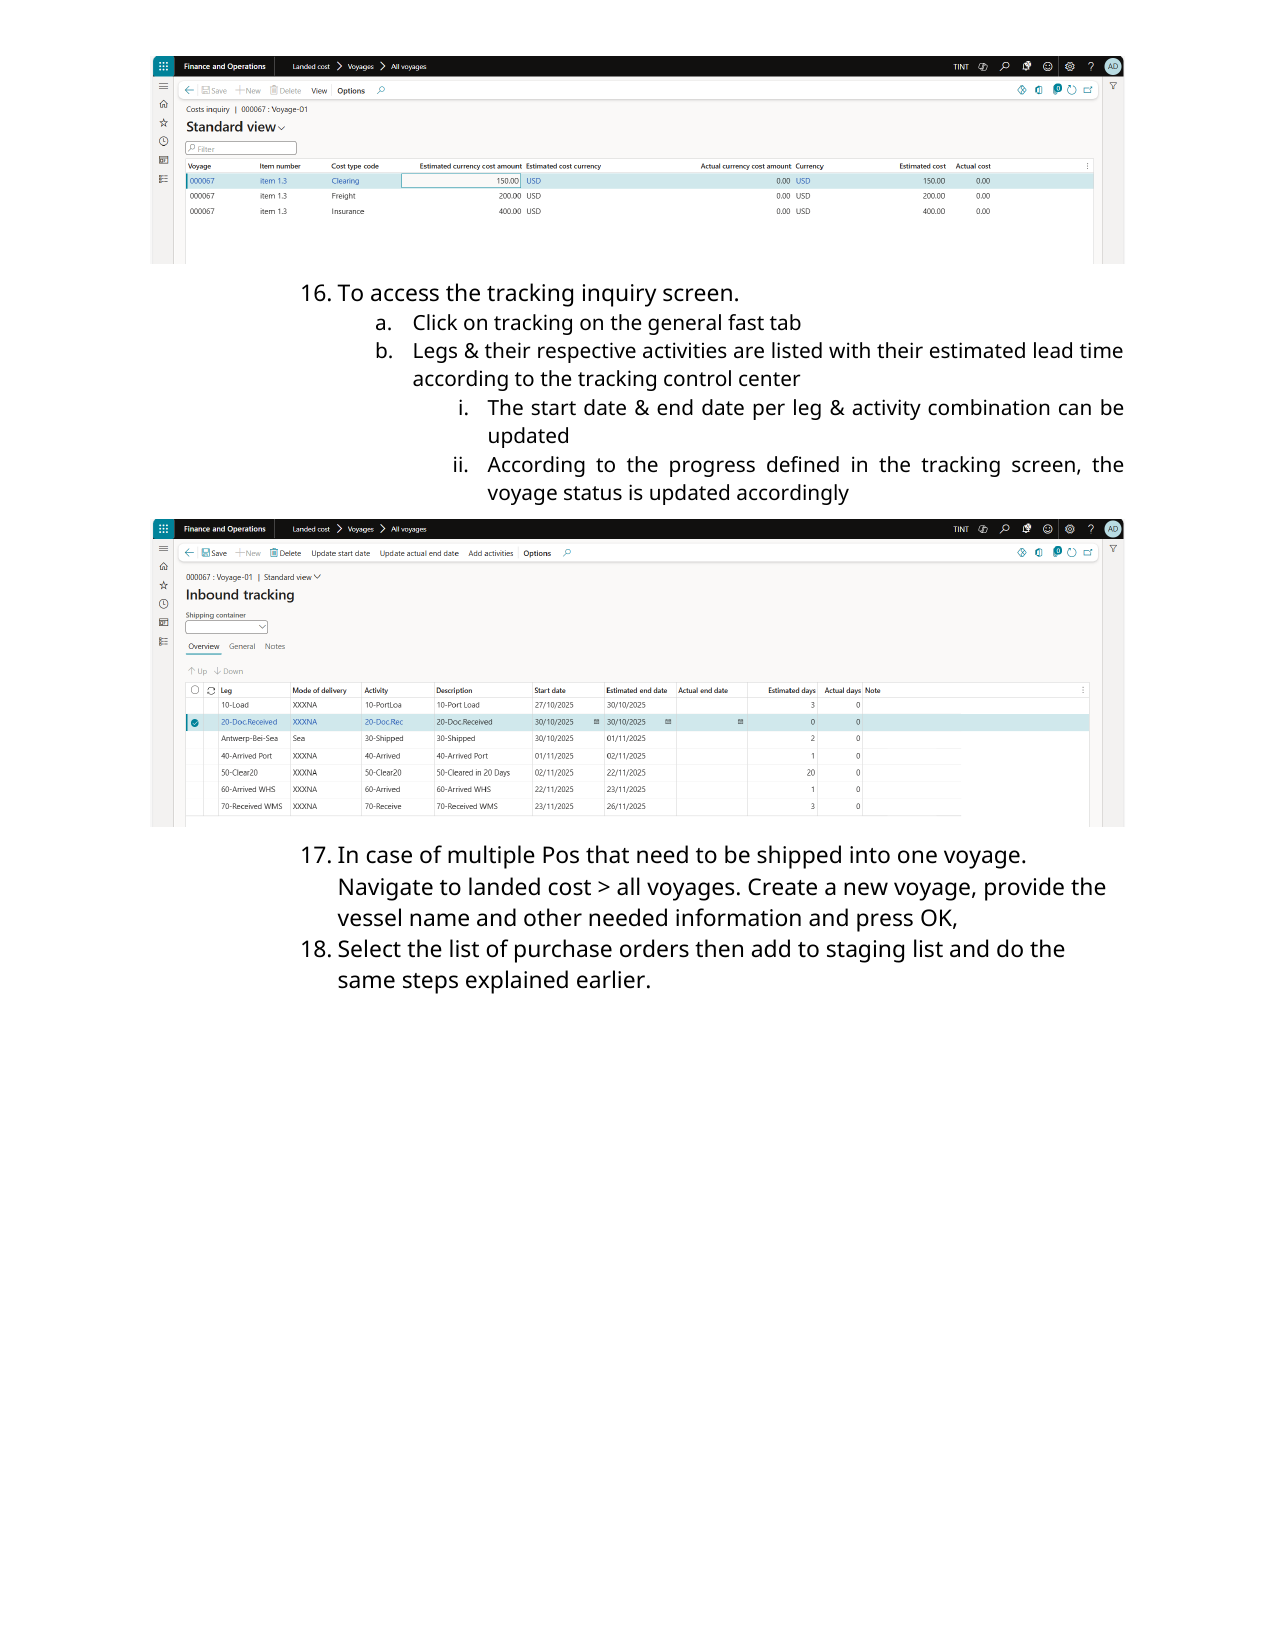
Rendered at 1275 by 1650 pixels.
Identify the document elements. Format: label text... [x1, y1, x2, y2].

picture [150, 519, 1125, 827]
list In case of multiple Pos that need to be shipped into one voyage. Navigate to landed cost > all voyages. Create a new voyage, provide the vessel name and other needed information and press OK, [300, 839, 1125, 933]
list To access the tracking inquiry screen. [300, 276, 1125, 308]
list According to the progress defined in the tracking screen, the voyage status is updated accordingly [469, 450, 1125, 507]
list The start date & end date per leg & activity combination can be updated [469, 393, 1125, 450]
picture [150, 56, 1125, 264]
list Select the list of purchase orders then add to staging list and do the same steps explained earlier. [300, 933, 1125, 996]
list Click on tracking on the general fast tab [375, 308, 1125, 336]
list Legs & their respective activities are listed with their estimated lead time according to the tracking control center [375, 336, 1125, 393]
